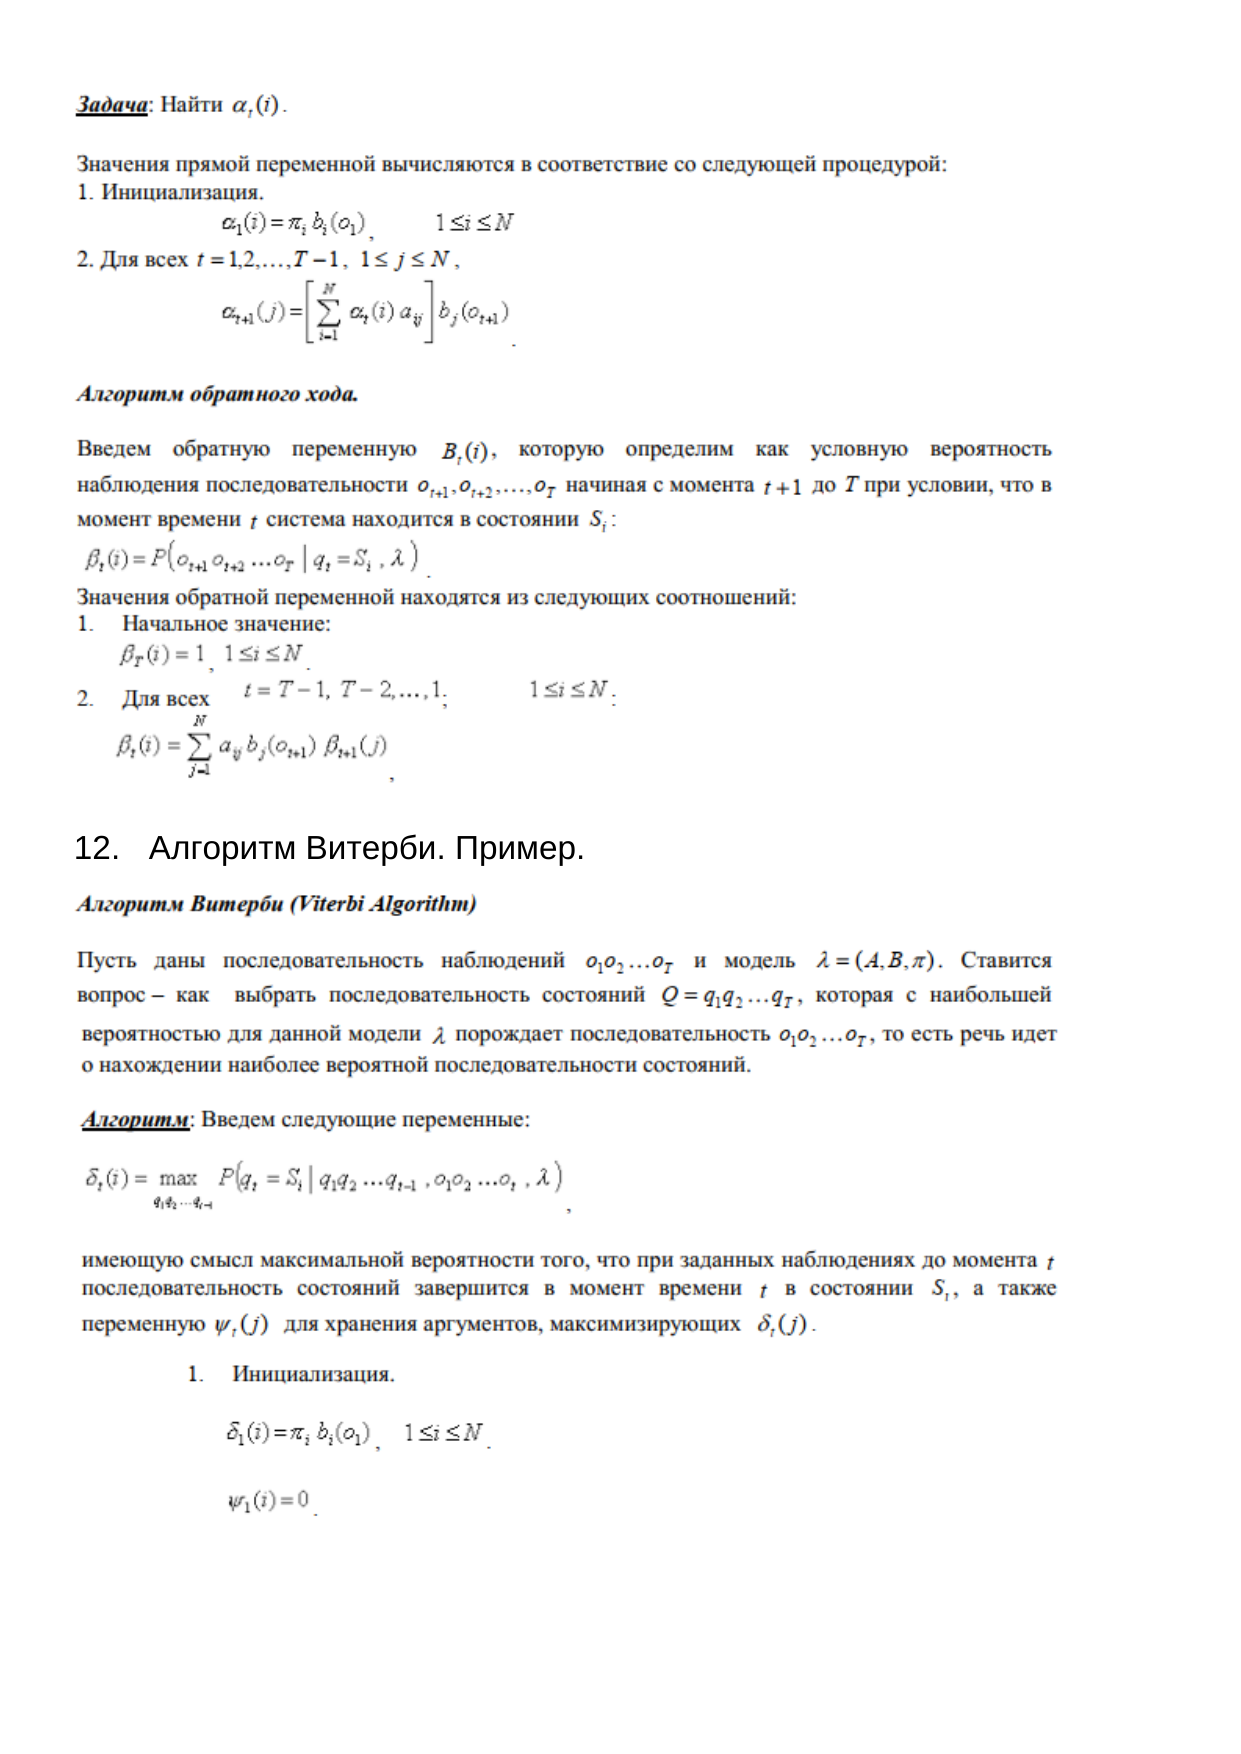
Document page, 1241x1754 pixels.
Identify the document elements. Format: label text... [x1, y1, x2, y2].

picture [73, 1357, 1069, 1532]
picture [73, 1019, 1069, 1354]
picture [73, 884, 1065, 1016]
subtitle Алгоритм Витерби. Пример. [74, 828, 1152, 866]
picture [73, 88, 1065, 787]
